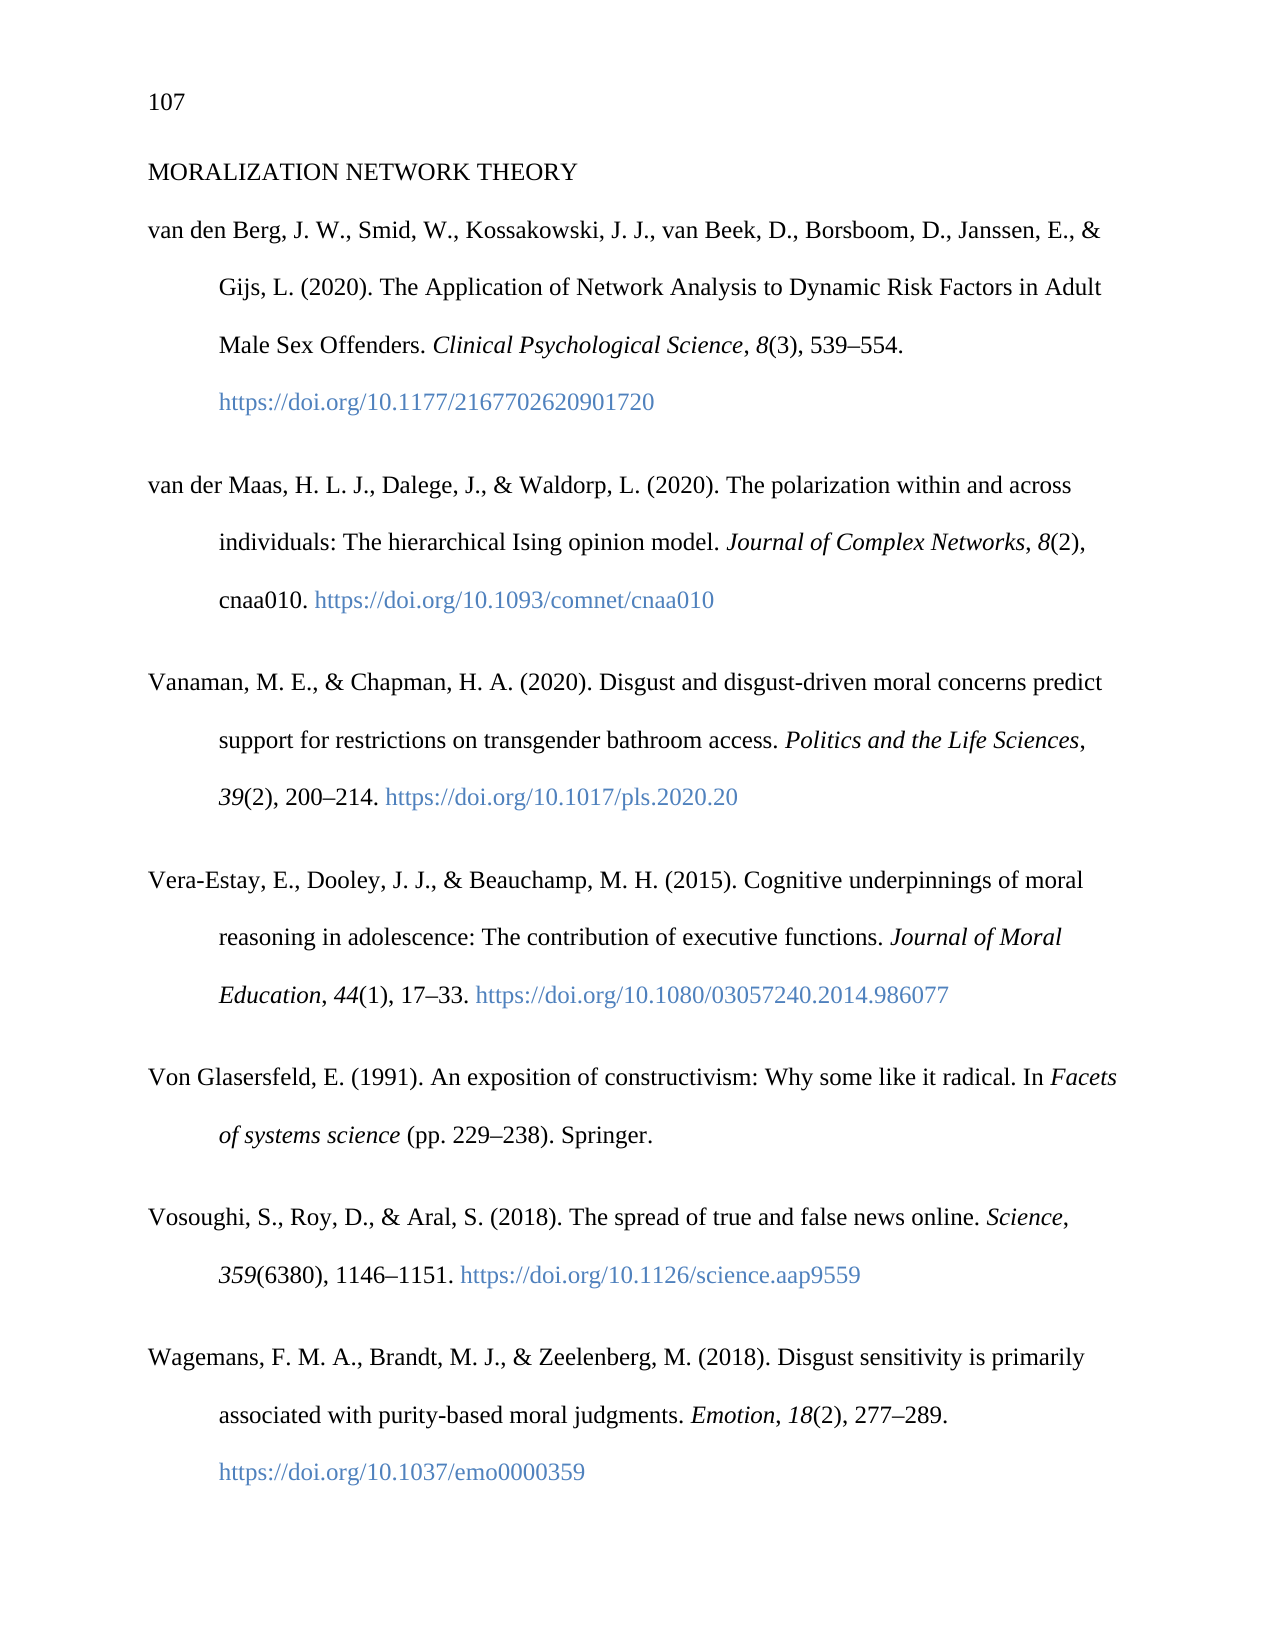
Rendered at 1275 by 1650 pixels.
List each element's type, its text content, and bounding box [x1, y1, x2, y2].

text Von Glasersfeld, E. (1991). An exposition of constructivism: Why some like it radical. In Facets of systems science (pp. 229–238). Springer. [148, 1062, 1127, 1149]
text Wagemans, F. M. A., Brandt, M. J., & Zeelenberg, M. (2018). Disgust sensitivity is primarily associated with purity-based moral judgments. Emotion, 18(2), 277–289. https://doi.org/10.1037/emo0000359 [148, 1342, 1127, 1486]
text van der Maas, H. L. J., Dalege, J., & Waldorp, L. (2020). The polarization within and across individuals: The hierarchical Ising opinion model. Journal of Complex Networks, 8(2), cnaa010. https://doi.org/10.1093/comnet/cnaa010 [148, 470, 1127, 614]
text Vera-Estay, E., Dooley, J. J., & Beauchamp, M. H. (2015). Cognitive underpinnings of moral reasoning in adolescence: The contribution of executive functions. Journal of Moral Education, 44(1), 17–33. https://doi.org/10.1080/03057240.2014.986077 [148, 865, 1127, 1009]
text Vosoughi, S., Roy, D., & Aral, S. (2018). The spread of true and false news online. Science, 359(6380), 1146–1151. https://doi.org/10.1126/science.aap9559 [148, 1202, 1127, 1289]
text Vanaman, M. E., & Chapman, H. A. (2020). Disgust and disgust-driven moral concerns predict support for restrictions on transgender bathroom access. Politics and the Life Sciences, 39(2), 200–214. https://doi.org/10.1017/pls.2020.20 [148, 667, 1127, 811]
text van den Berg, J. W., Smid, W., Kossakowski, J. J., van Beek, D., Borsboom, D., Janssen, E., & Gijs, L. (2020). The Application of Network Analysis to Dynamic Risk Factors in Adult Male Sex Offenders. Clinical Psychological Science, 8(3), 539–554. https://doi.org/10.1177/2167702620901720 [148, 215, 1127, 416]
